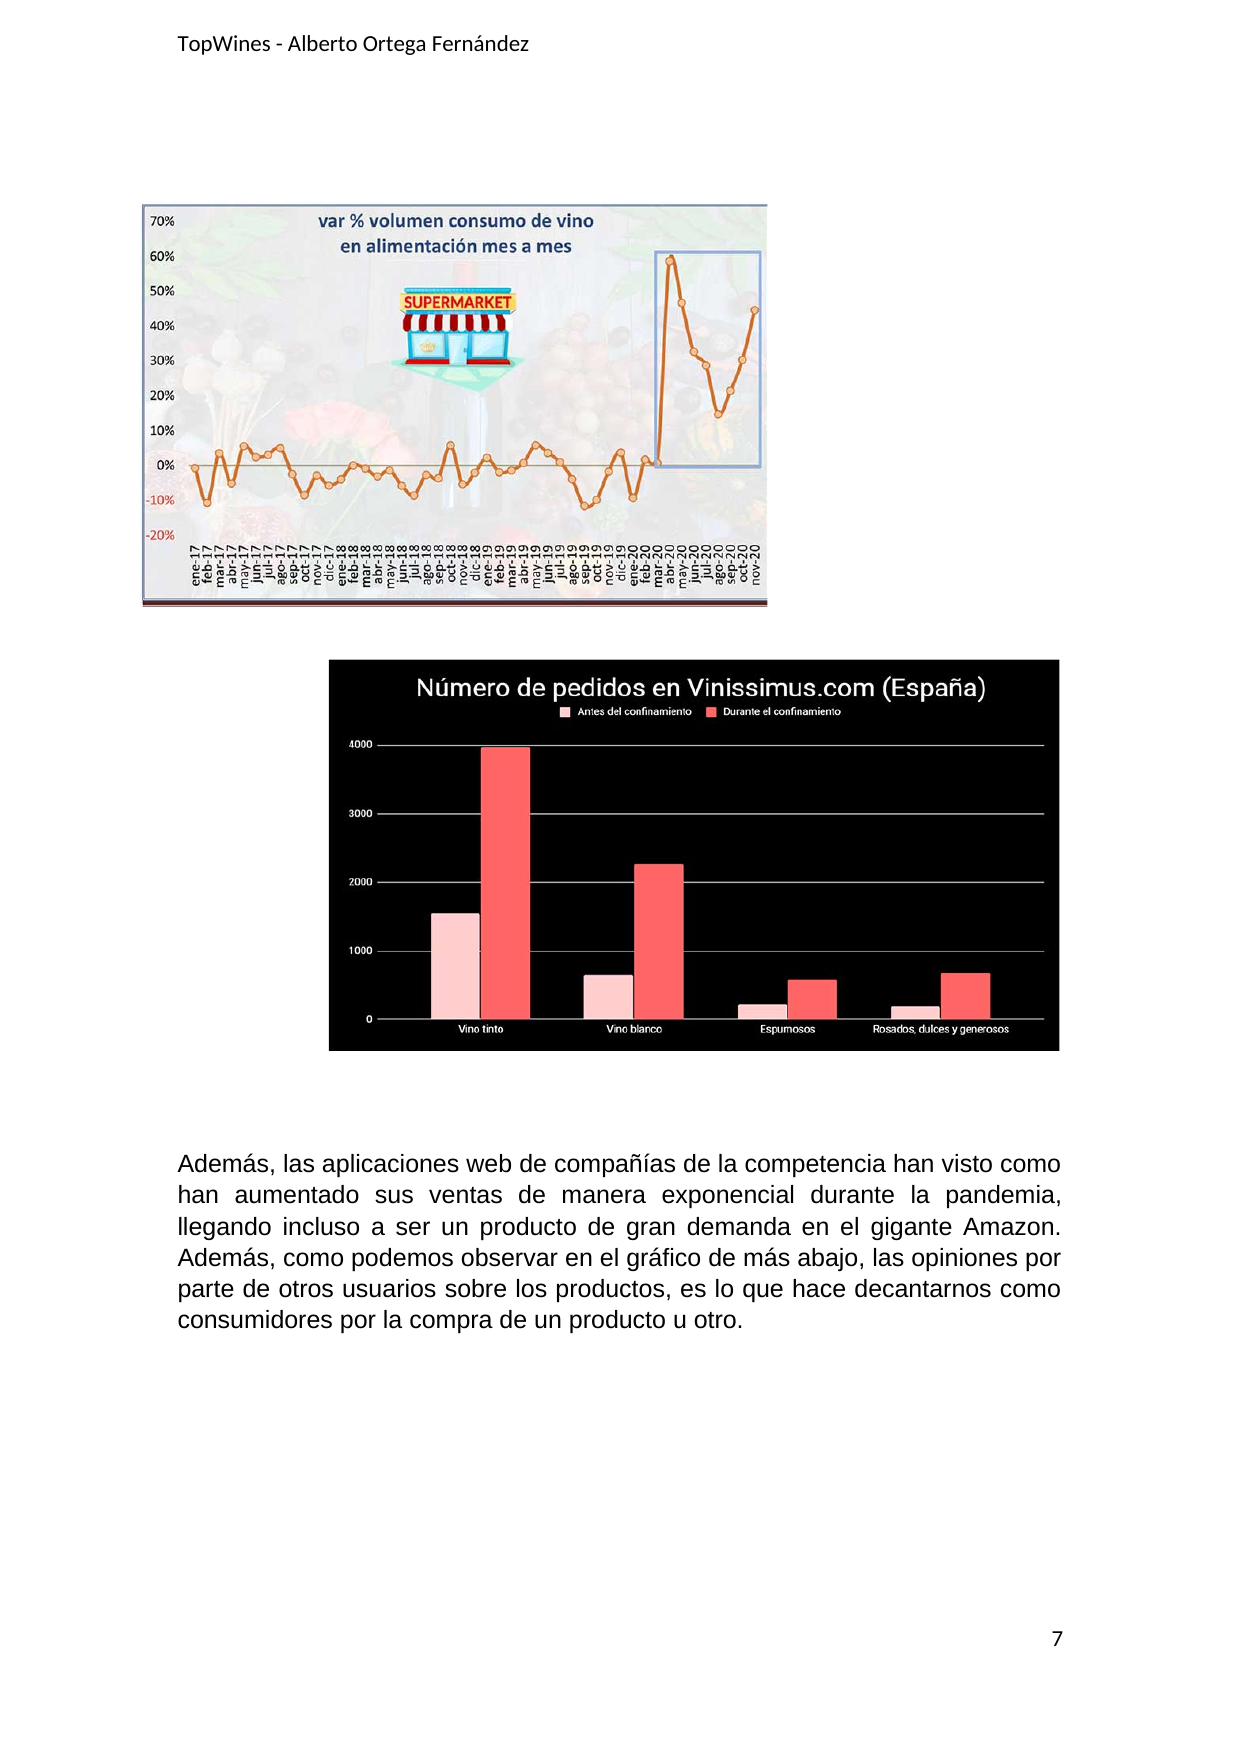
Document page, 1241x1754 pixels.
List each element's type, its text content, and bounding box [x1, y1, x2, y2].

picture [139, 201, 768, 607]
picture [328, 659, 1059, 1051]
text Además, las aplicaciones web de compañías de la competencia han visto como han aumentado sus ventas de manera exponencial durante la pandemia, llegando incluso a ser un producto de gran demanda en el gigante Amazon. Además, como podemos observar en el gráfico de más abajo, las opiniones por parte de otros usuarios sobre los productos, es lo que hace decantarnos como consumidores por la compra de un producto u otro. [177, 1149, 1063, 1333]
